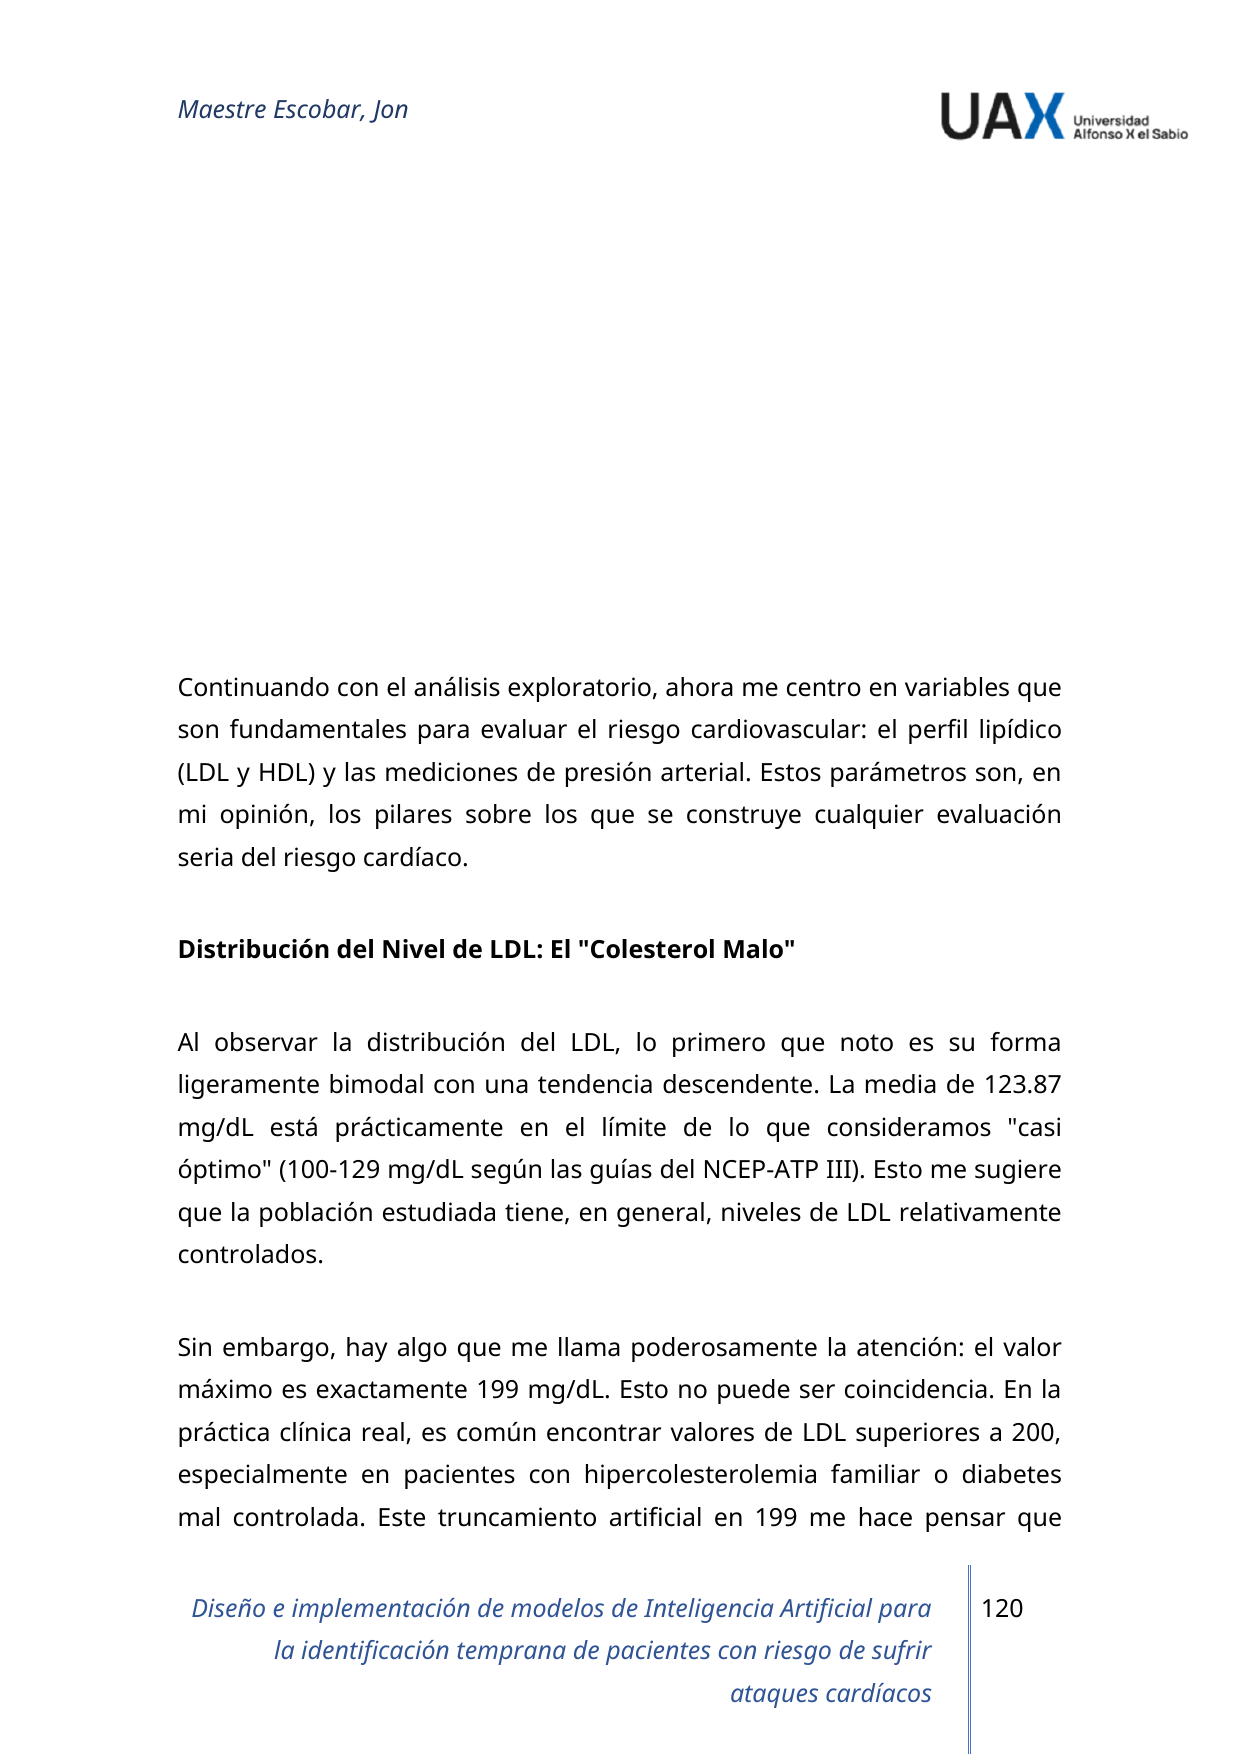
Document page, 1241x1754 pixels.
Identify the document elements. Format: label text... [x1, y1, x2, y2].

text Continuando con el análisis exploratorio, ahora me centro en variables que son fundamentales para evaluar el riesgo cardiovascular: el perfil lipídico (LDL y HDL) y las mediciones de presión arterial. Estos parámetros son, en mi opinión, los pilares sobre los que se construye cualquier evaluación seria del riesgo cardíaco. [177, 669, 1063, 873]
picture [940, 89, 1192, 144]
text Al observar la distribución del LDL, lo primero que noto es su forma ligeramente bimodal con una tendencia descendente. La media de 123.87 mg/dL está prácticamente en el límite de lo que consideramos "casi óptimo" (100-129 mg/dL según las guías del NCEP-ATP III). Esto me sugiere que la población estudiada tiene, en general, niveles de LDL relativamente controlados. [177, 1024, 1063, 1271]
text Distribución del Nivel de LDL: El "Colesterol Malo" [177, 932, 1063, 966]
